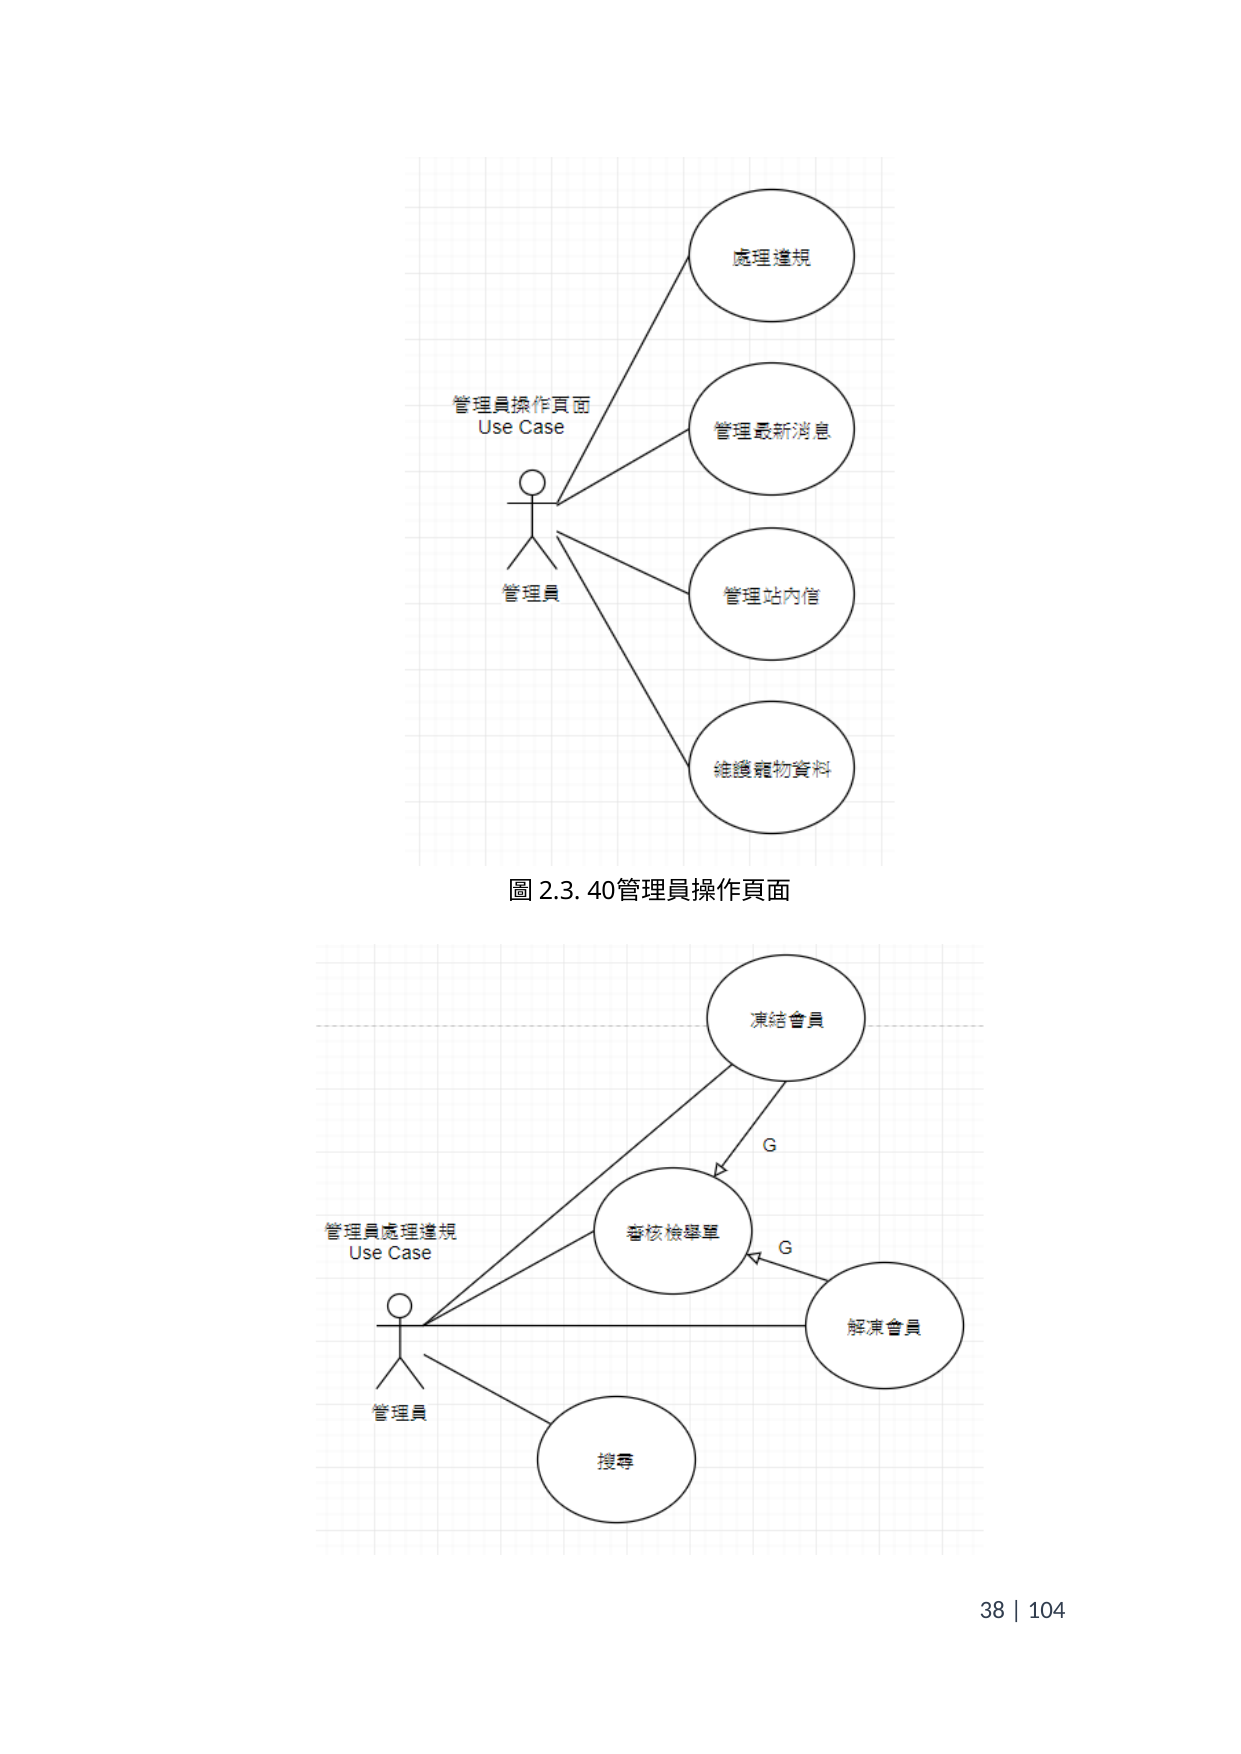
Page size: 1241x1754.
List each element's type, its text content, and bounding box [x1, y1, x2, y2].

picture [315, 944, 984, 1555]
picture [404, 157, 895, 866]
text 圖2.3. 40管理員操作頁面 [207, 869, 1092, 907]
